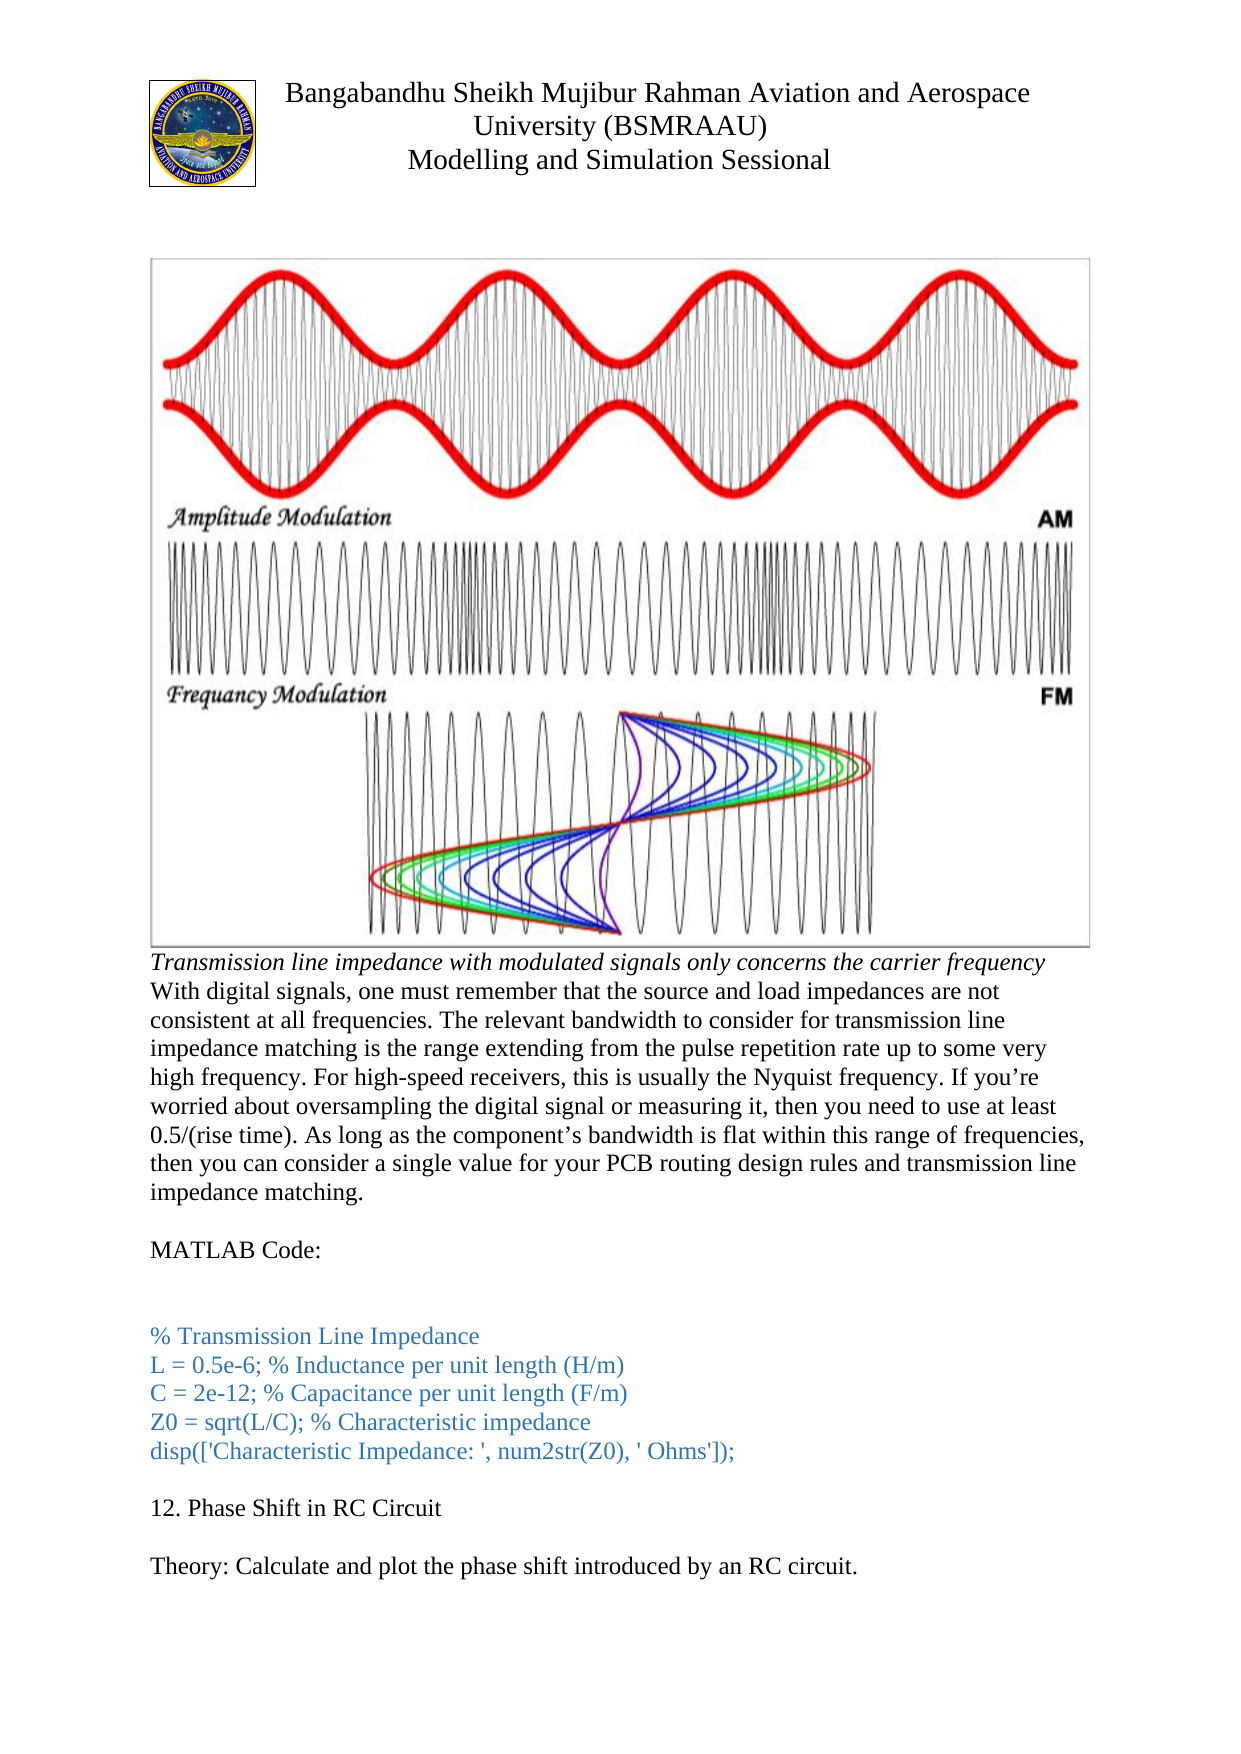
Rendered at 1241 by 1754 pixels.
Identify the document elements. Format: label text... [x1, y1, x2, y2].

text % Transmission Line Impedance [150, 1321, 1090, 1350]
text Theory: Calculate and plot the phase shift introduced by an RC circuit. [150, 1551, 1090, 1580]
text With digital signals, one must remember that the source and load impedances are not consistent at all frequencies. The relevant bandwidth to consider for transmission line impedance matching is the range extending from the pulse repetition rate up to some very high frequency. For high-speed receivers, this is usually the Nyquist frequency. If you’re worried about oversampling the digital signal or measuring it, then you need to use at least 0.5/(rise time). As long as the component’s bandwidth is flat within this range of frequencies, then you can consider a single value for your PCB routing design rules and transmission line impedance matching. [150, 976, 1090, 1206]
picture [150, 257, 1091, 948]
text L = 0.5e-6; % Inductance per unit length (H/m) [150, 1350, 1090, 1378]
text C = 2e-12; % Capacitance per unit length (F/m) [150, 1378, 1090, 1407]
text disp(['Characteristic Impedance: ', num2str(Z0), ' Ohms']); [150, 1436, 1090, 1465]
text MATLAB Code: [150, 1235, 1090, 1263]
text 12. Phase Shift in RC Circuit [150, 1493, 1090, 1522]
text Z0 = sqrt(L/C); % Characteristic impedance [150, 1407, 1090, 1436]
text Transmission line impedance with modulated signals only concerns the carrier frequency [150, 948, 1090, 976]
picture [150, 81, 255, 186]
